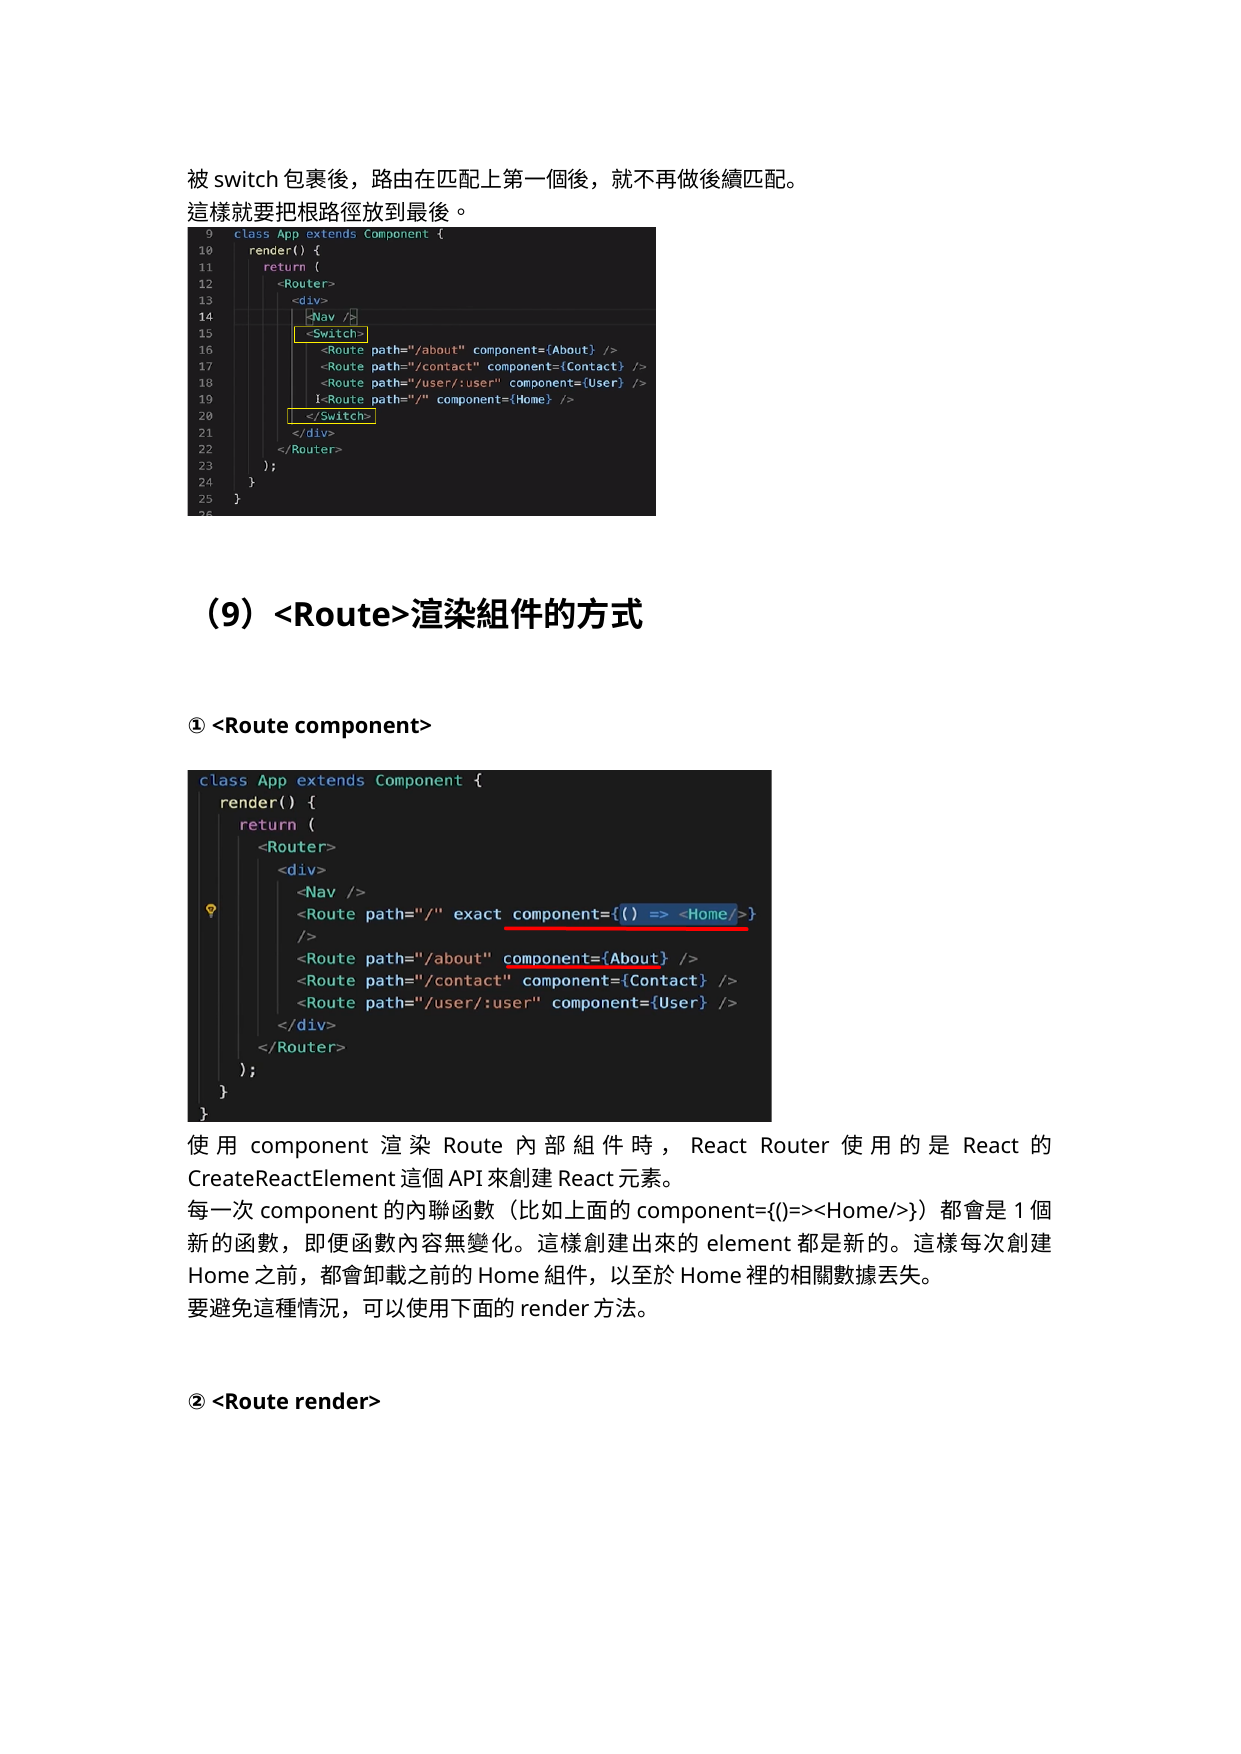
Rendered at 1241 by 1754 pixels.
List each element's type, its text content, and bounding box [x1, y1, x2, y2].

subtitle （9）<Route>渲染組件的方式 [187, 579, 1053, 644]
picture [187, 227, 656, 516]
subtitle ① <Route component> [187, 708, 1053, 741]
picture [187, 770, 772, 1122]
text 被switch包裹後，路由在匹配上第一個後，就不再做後續匹配。 [187, 162, 1053, 194]
text 每一次component的內聯函數（比如上面的component={()=><Home/>}）都會是1個新的函數，即便函數內容無變化。這樣創建出來的element都是新的。這樣每次創建Home之前，都會卸載之前的Home組件，以至於Home裡的相關數據丟失。 [187, 1193, 1053, 1290]
subtitle ② <Route render> [187, 1384, 1053, 1417]
text 使用component渲染Route內部組件時，React Router使用的是React的CreateReactElement這個API來創建React元素。 [187, 1128, 1053, 1193]
text 要避免這種情況，可以使用下面的render方法。 [187, 1290, 1053, 1323]
text 這樣就要把根路徑放到最後。 [187, 194, 1053, 227]
